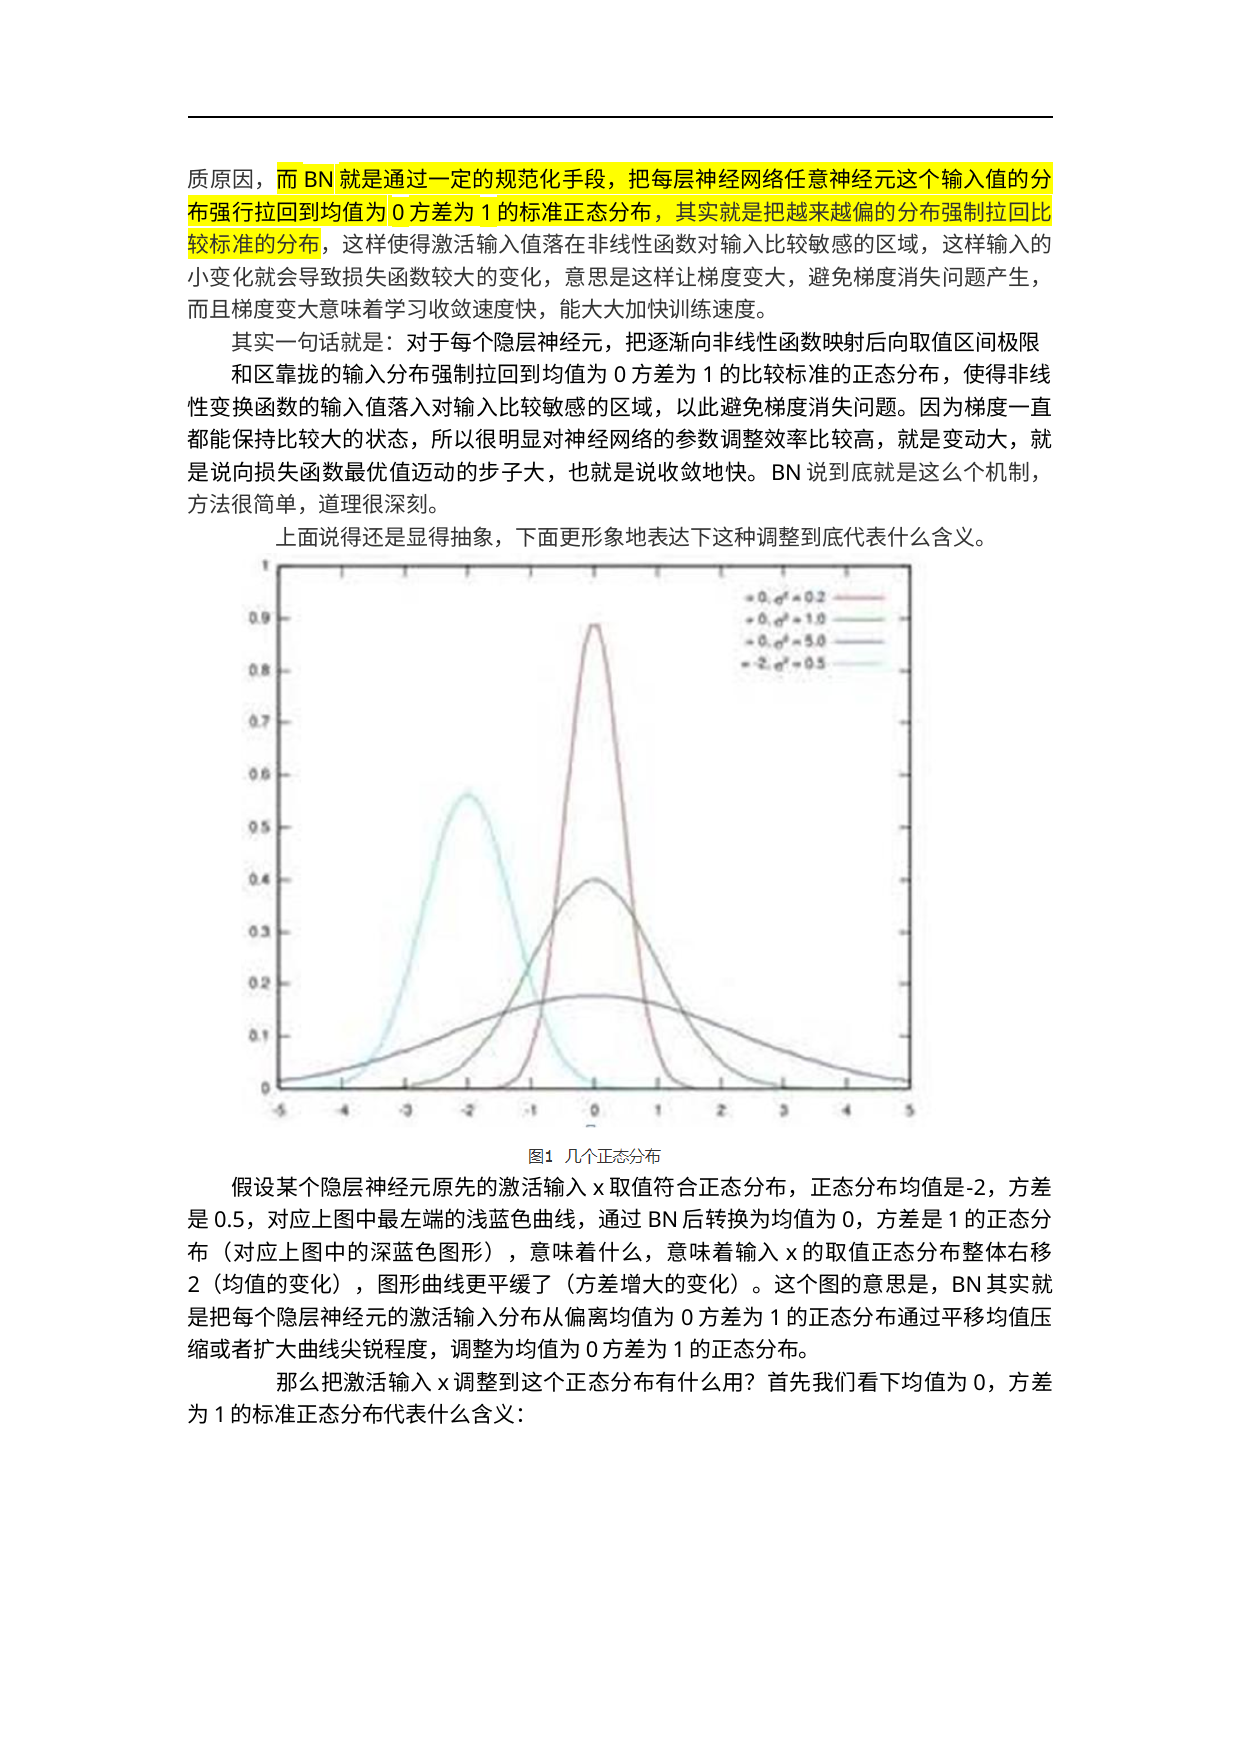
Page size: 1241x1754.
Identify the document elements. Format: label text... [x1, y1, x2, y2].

text 那么把激活输入x调整到这个正态分布有什么用？首先我们看下均值为0，方差为1的标准正态分布代表什么含义： [187, 1364, 1053, 1429]
text 和区靠拢的输入分布强制拉回到均值为0方差为1的比较标准的正态分布，使得非线性变换函数的输入值落入对输入比较敏感的区域，以此避免梯度消失问题。因为梯度一直都能保持比较大的状态，所以很明显对神经网络的参数调整效率比较高，就是变动大，就是说向损失函数最优值迈动的步子大，也就是说收敛地快。BN说到底就是这么个机制，方法很简单，道理很深刻。 [187, 357, 1053, 519]
text 其实一句话就是：对于每个隐层神经元，把逐渐向非线性函数映射后向取值区间极限 [187, 324, 1053, 357]
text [187, 162, 1053, 324]
picture [231, 552, 942, 1169]
text 上面说得还是显得抽象，下面更形象地表达下这种调整到底代表什么含义。 [187, 519, 1053, 552]
text 假设某个隐层神经元原先的激活输入x取值符合正态分布，正态分布均值是-2，方差是0.5，对应上图中最左端的浅蓝色曲线，通过BN后转换为均值为0，方差是1的正态分布（对应上图中的深蓝色图形），意味着什么，意味着输入x的取值正态分布整体右移2（均值的变化），图形曲线更平缓了（方差增大的变化）。这个图的意思是，BN其实就是把每个隐层神经元的激活输入分布从偏离均值为0方差为1的正态分布通过平移均值压缩或者扩大曲线尖锐程度，调整为均值为0方差为1的正态分布。 [187, 1169, 1053, 1364]
